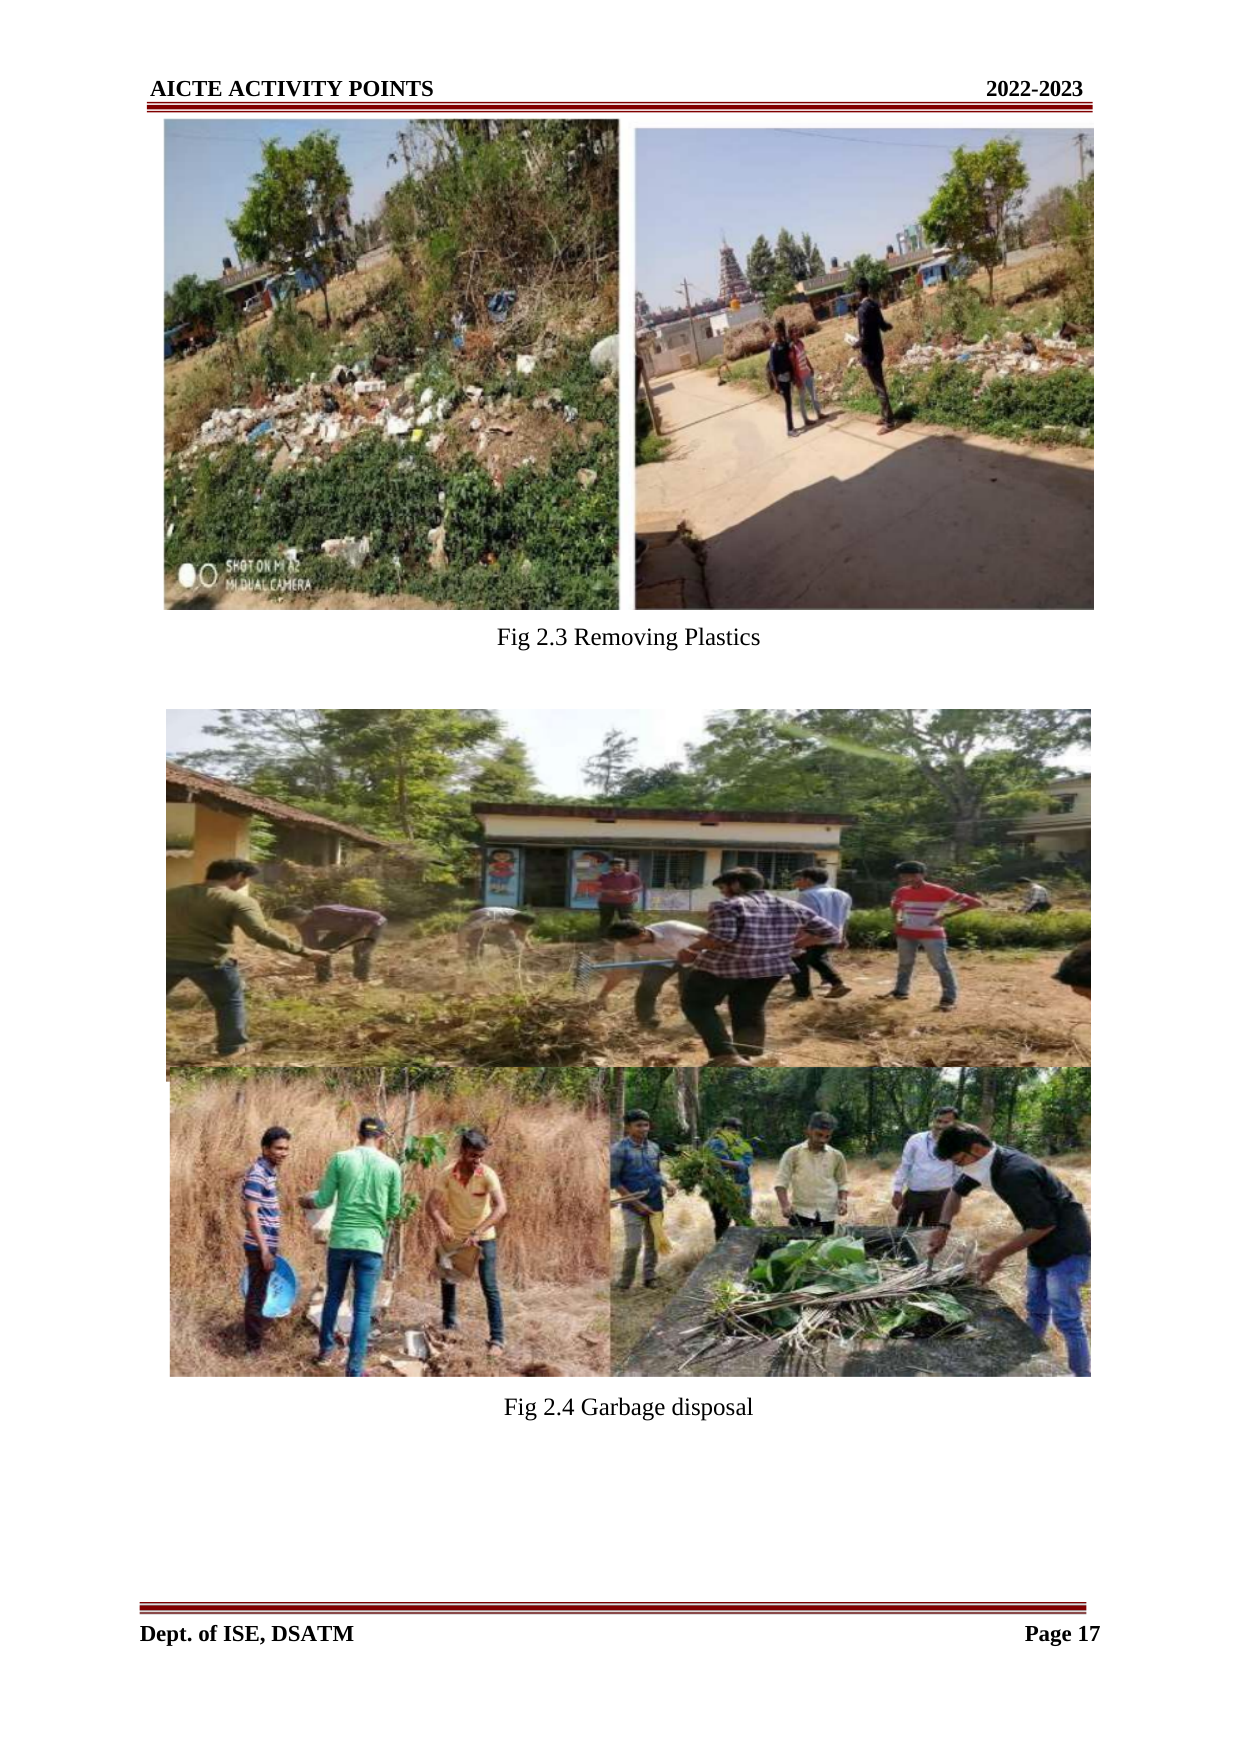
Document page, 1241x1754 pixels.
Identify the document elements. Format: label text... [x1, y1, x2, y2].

text Fig 2.4 Garbage disposal [139, 1392, 1117, 1421]
text Fig 2.3 Removing Plastics [139, 622, 1117, 651]
picture [166, 708, 1091, 1379]
picture [139, 1602, 1087, 1616]
picture [163, 118, 1094, 610]
